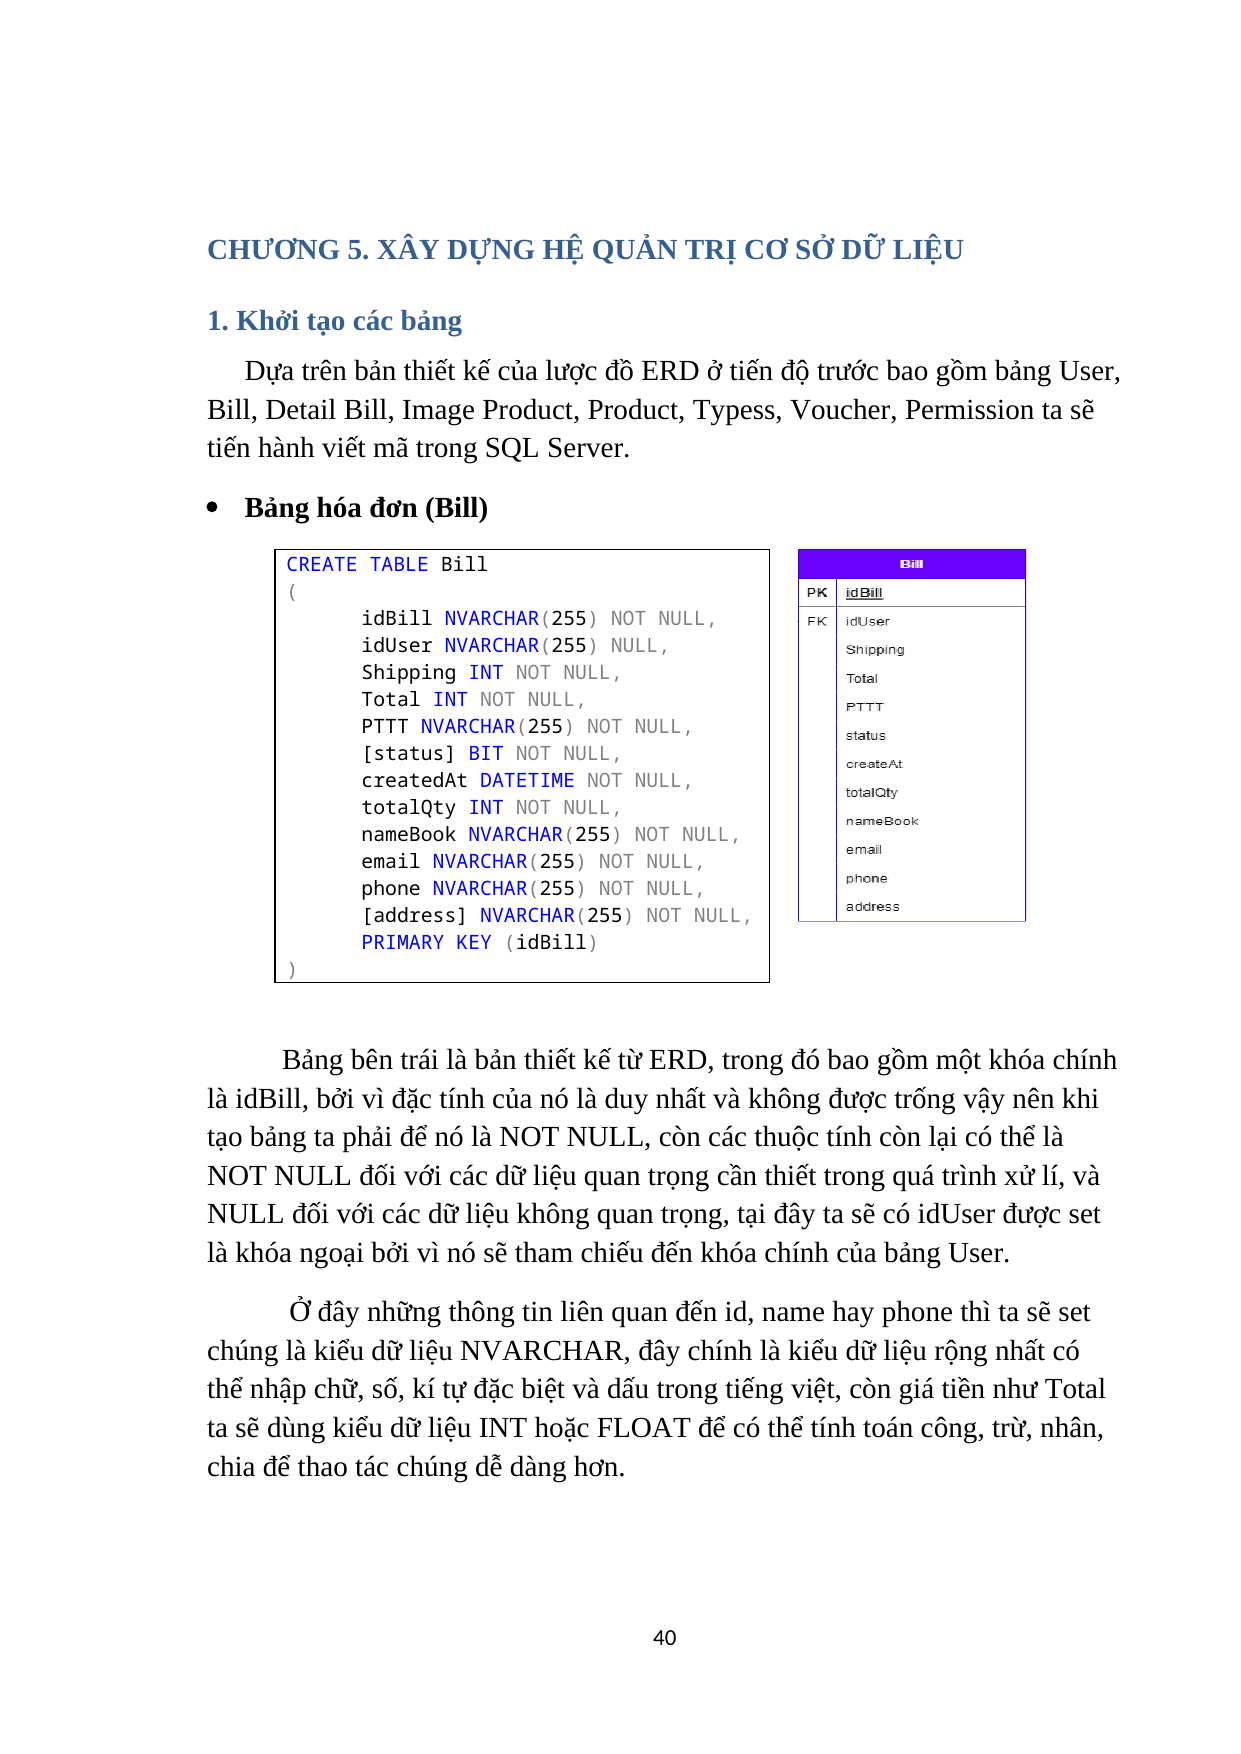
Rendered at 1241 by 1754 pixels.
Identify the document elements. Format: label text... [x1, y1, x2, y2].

picture [797, 547, 1027, 922]
list Bảng hóa đơn (Bill) [207, 490, 1122, 523]
text Ở đây những thông tin liên quan đến id, name hay phone thì ta sẽ set chúng là kiểu dữ liệu NVARCHAR, đây chính là kiểu dữ liệu rộng nhất có thể nhập chữ, số, kí tự đặc biệt và dấu trong tiếng việt, còn giá tiền như Total ta sẽ dùng kiểu dữ liệu INT hoặc FLOAT để có thể tính toán công, trừ, nhân, chia để thao tác chúng dễ dàng hơn. [207, 1294, 1122, 1482]
table_header CREATE TABLE Bill ( idBill NVARCHAR(255) NOT NULL, idUser NVARCHAR(255) NULL, Shipping INT NOT NULL, Total INT NOT NULL, PTTT NVARCHAR(255) NOT NULL, [status] BIT NOT NULL, createdAt DATETIME NOT NULL, totalQty INT NOT NULL, nameBook NVARCHAR(255) NOT NULL, email NVARCHAR(255) NOT NULL, phone NVARCHAR(255) NOT NULL, [address] NVARCHAR(255) NOT NULL, PRIMARY KEY (idBill) ) [276, 550, 769, 982]
text Dựa trên bản thiết kế của lược đồ ERD ở tiến độ trước bao gồm bảng User, Bill, Detail Bill, Image Product, Product, Typess, Voucher, Permission ta sẽ tiến hành viết mã trong SQL Server. [207, 353, 1122, 464]
text Bảng bên trái là bản thiết kế từ ERD, trong đó bao gồm một khóa chính là idBill, bởi vì đặc tính của nó là duy nhất và không được trống vậy nên khi tạo bảng ta phải để nó là NOT NULL, còn các thuộc tính còn lại có thể là NOT NULL đối với các dữ liệu quan trọng cần thiết trong quá trình xử lí, và NULL đối với các dữ liệu không quan trọng, tại đây ta sẽ có idUser được set là khóa ngoại bởi vì nó sẽ tham chiếu đến khóa chính của bảng User. [207, 1042, 1122, 1269]
subtitle CHƯƠNG 5. XÂY DỰNG HỆ QUẢN TRỊ CƠ SỞ DỮ LIỆU [207, 232, 1122, 265]
subtitle 1. Khởi tạo các bảng [207, 303, 1122, 337]
